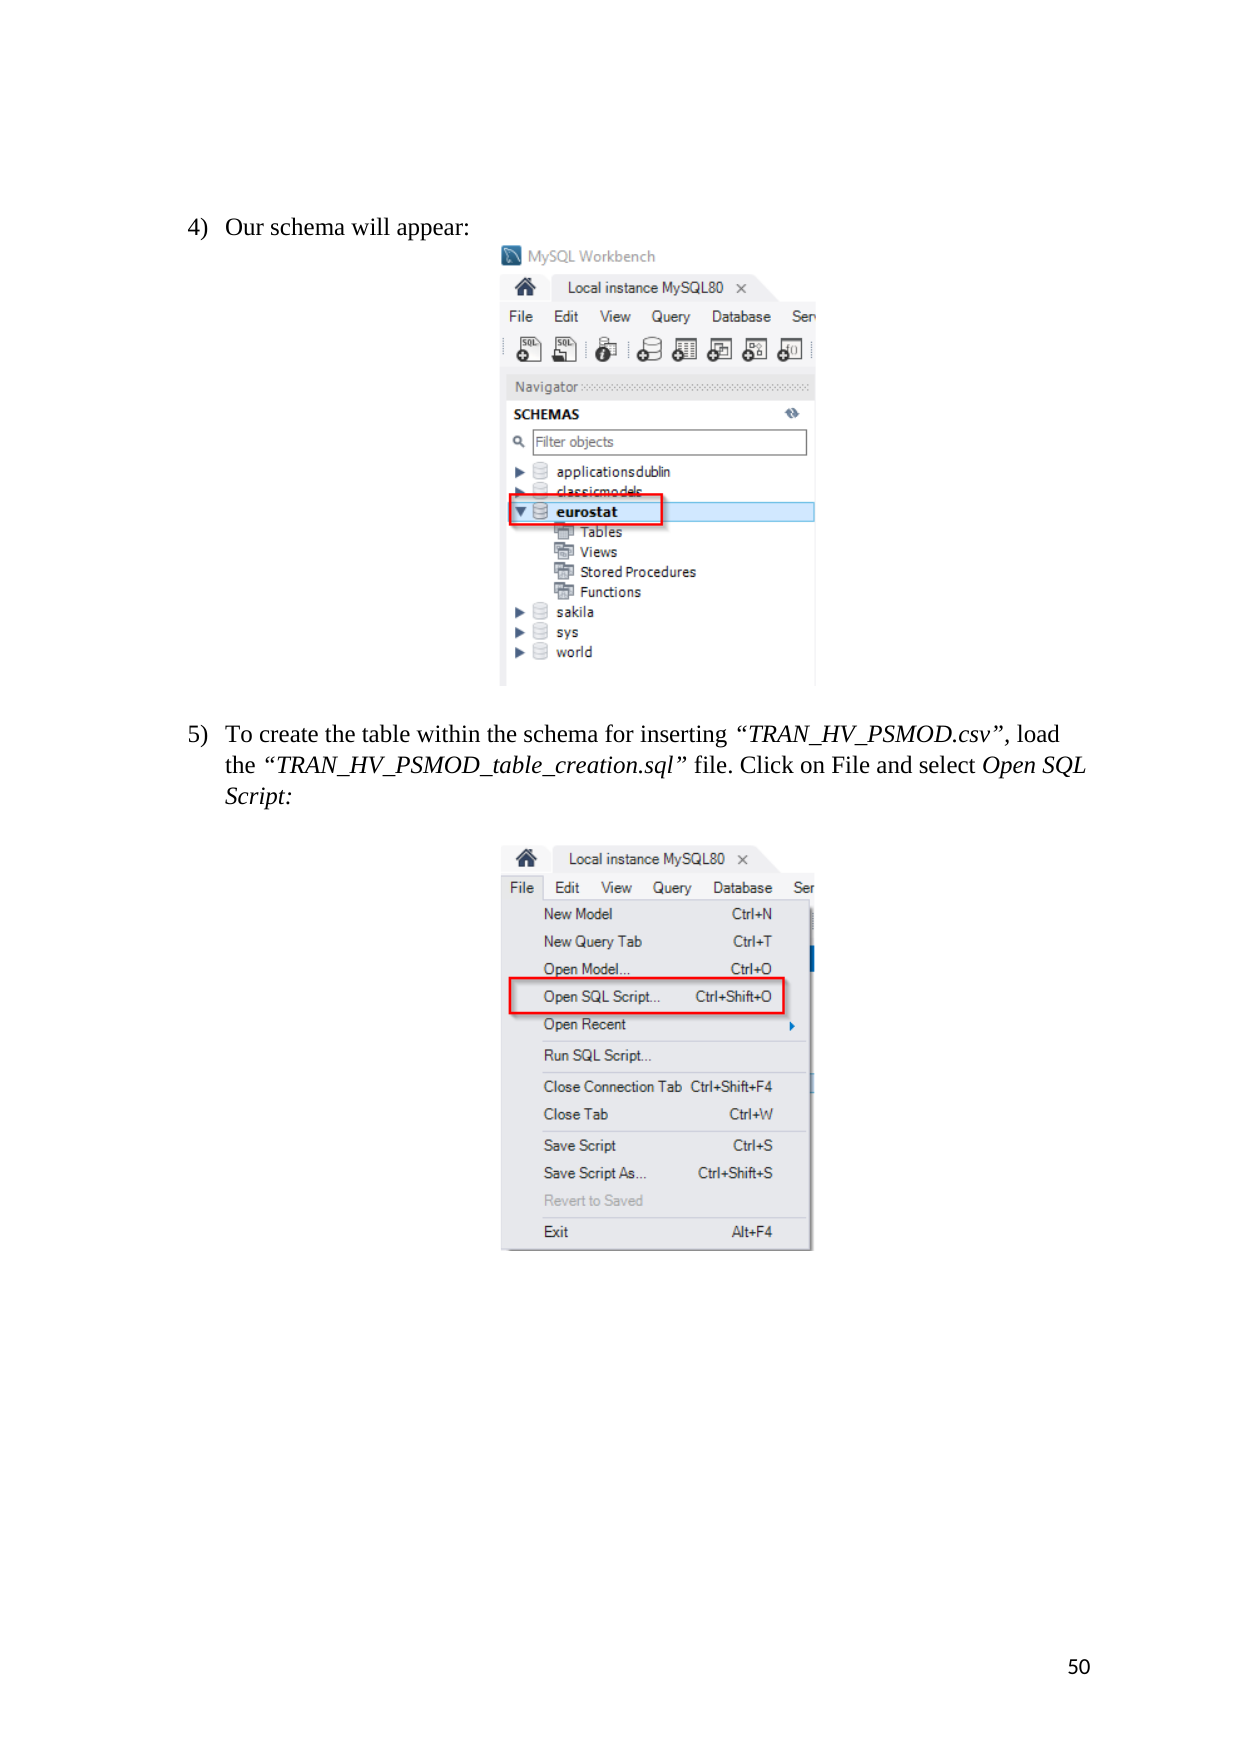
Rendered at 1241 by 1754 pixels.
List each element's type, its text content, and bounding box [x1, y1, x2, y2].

list Our schema will appear: [187, 212, 1090, 241]
picture [500, 843, 815, 1251]
picture [499, 243, 816, 686]
list To create the table within the schema for inserting “TRAN_HV_PSMOD.csv”, load the “TRAN_HV_PSMOD_table_creation.sql” file. Click on File and select Open SQL Script: [187, 719, 1090, 810]
